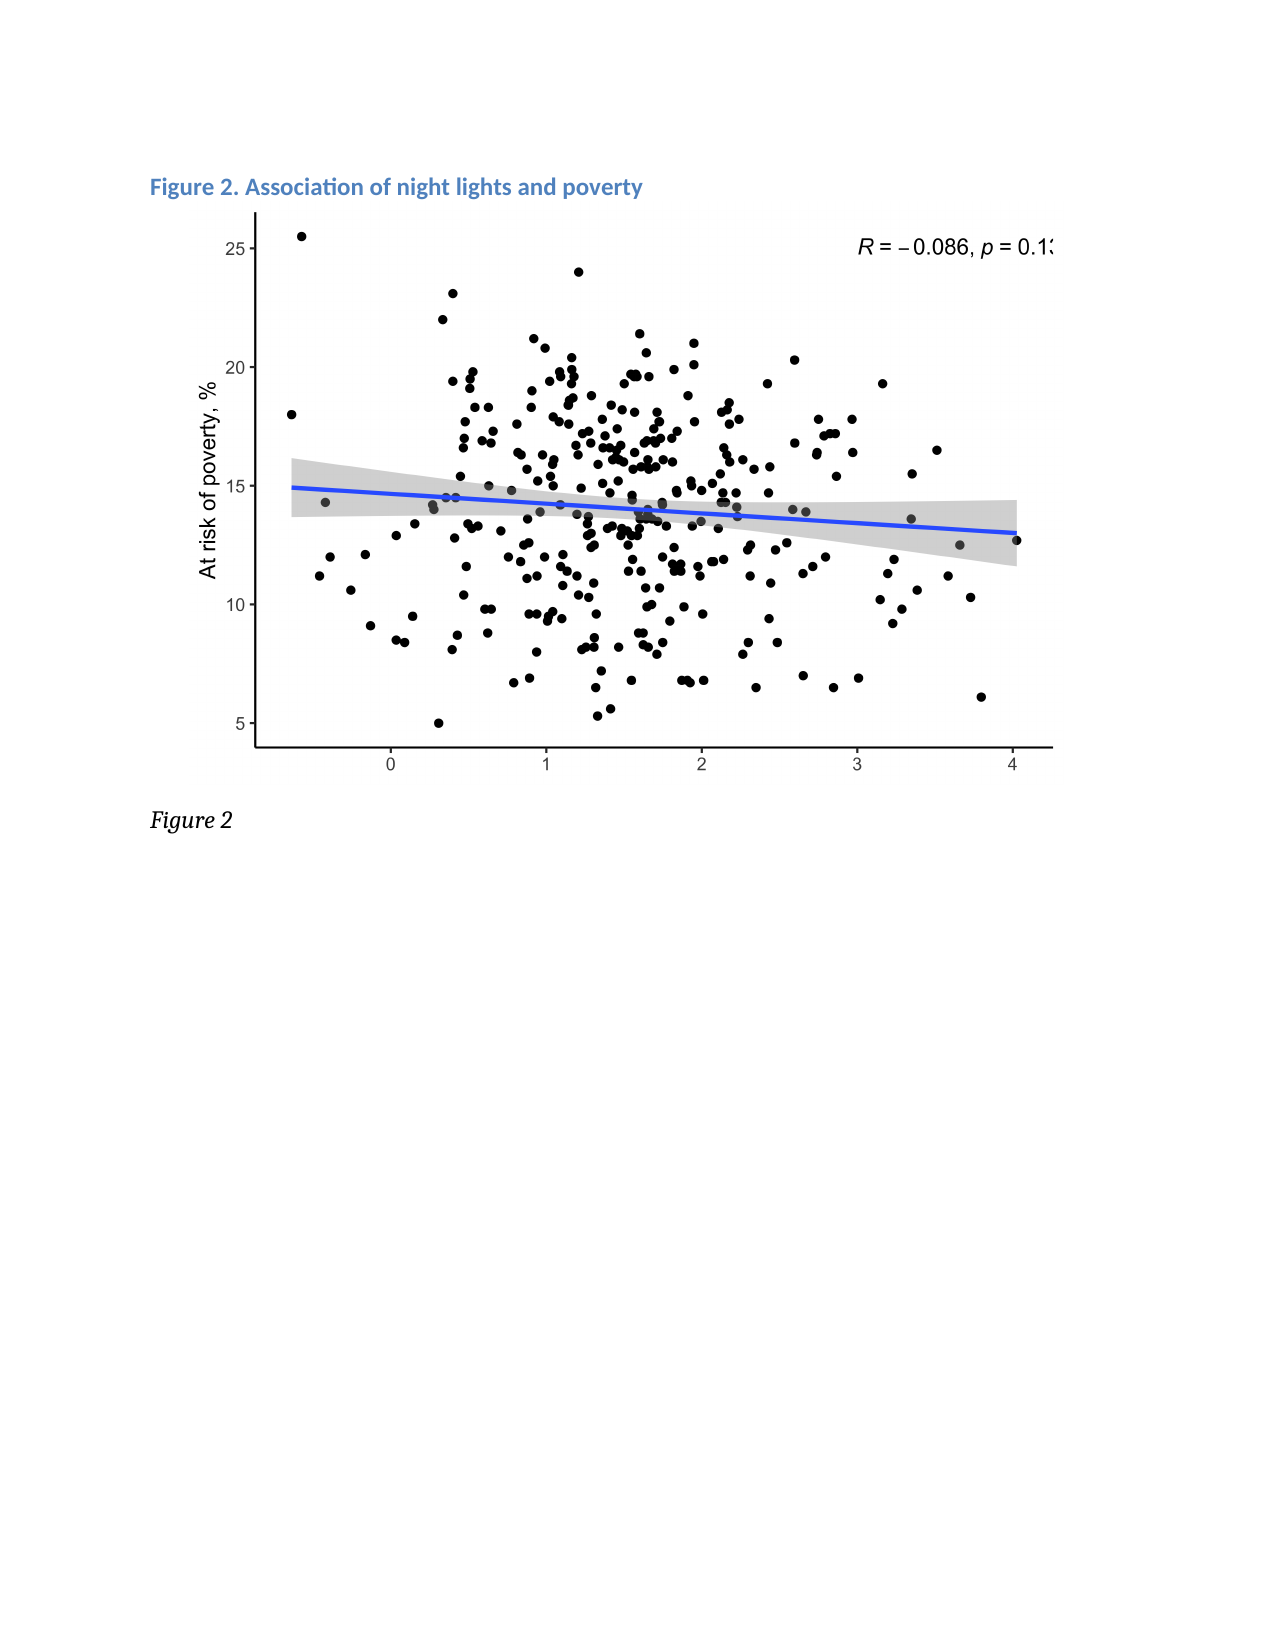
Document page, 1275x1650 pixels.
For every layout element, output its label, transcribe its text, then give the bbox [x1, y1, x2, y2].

table_header Figure 2 [139, 201, 1114, 847]
picture [188, 201, 1064, 785]
subtitle Figure 2. Association of night lights and poverty [150, 171, 1125, 201]
